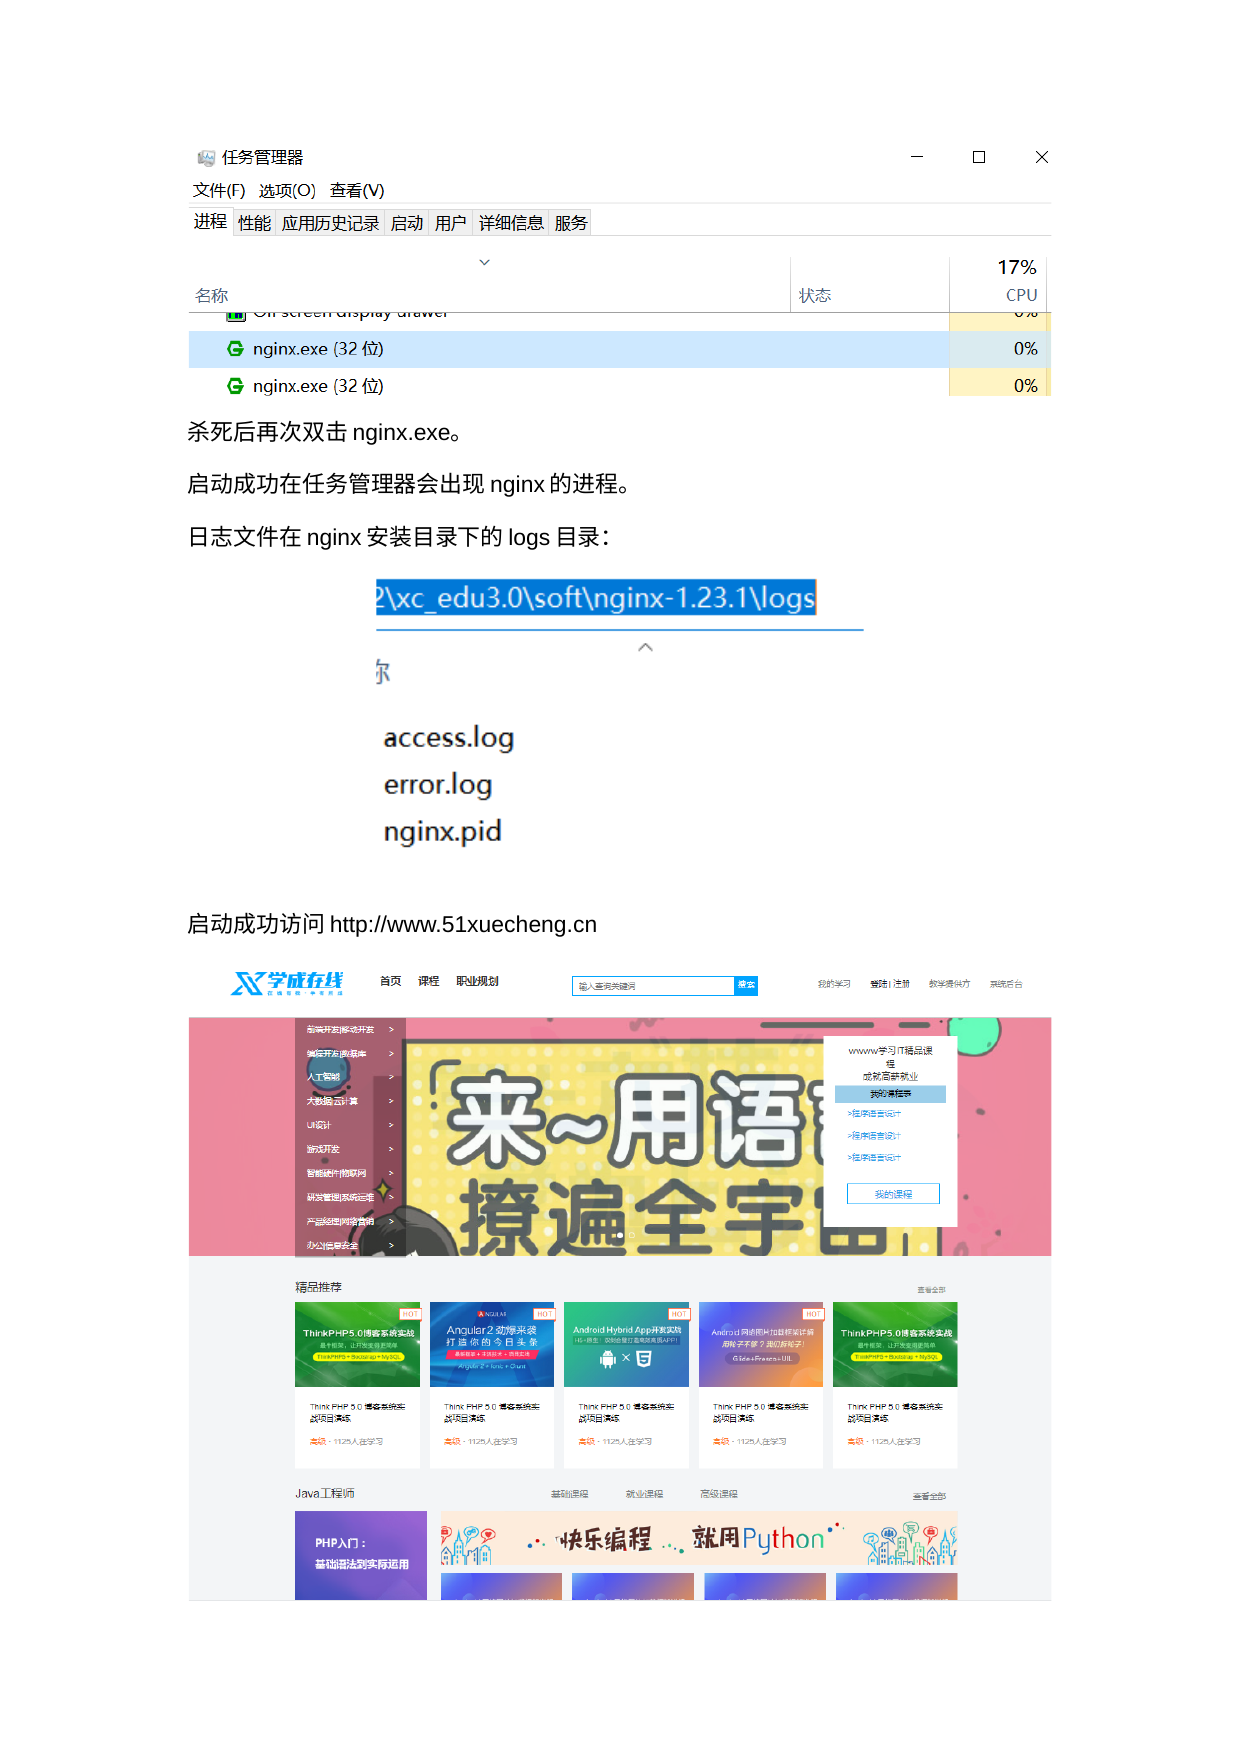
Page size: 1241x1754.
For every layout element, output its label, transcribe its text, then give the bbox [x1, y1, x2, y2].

text 日志文件在nginx安装目录下的logs目录： [187, 518, 1053, 552]
picture [376, 570, 864, 888]
text 启动成功访问http://www.51xuecheng.cn [187, 906, 1053, 939]
picture [188, 150, 1052, 396]
picture [188, 958, 1052, 1601]
text 杀死后再次双击nginx.exe。 [187, 414, 1053, 447]
text 启动成功在任务管理器会出现nginx的进程。 [187, 466, 1053, 499]
